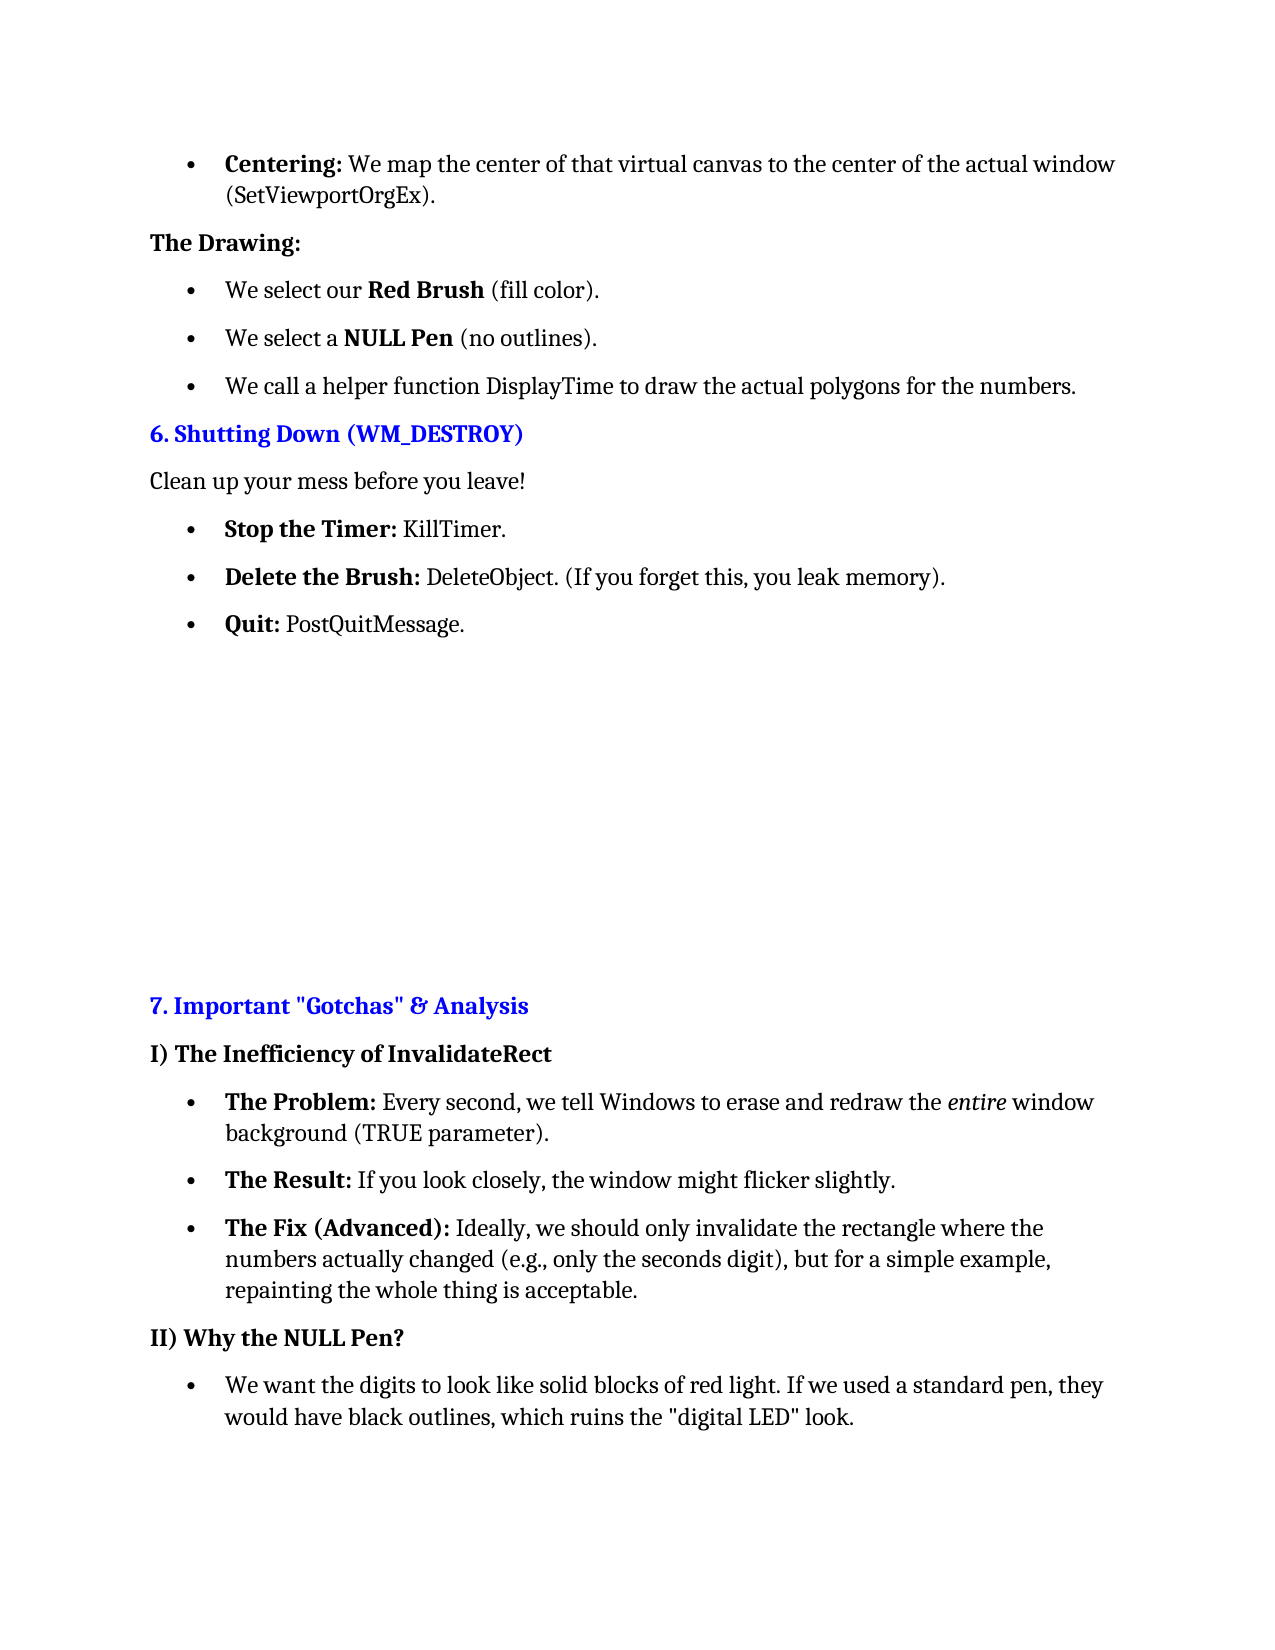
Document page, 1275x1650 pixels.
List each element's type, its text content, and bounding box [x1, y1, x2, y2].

list Quit: PostQuitMessage. [187, 610, 1125, 639]
text II) Why the NULL Pen? [150, 1324, 1125, 1352]
text Clean up your mess before you leave! [150, 467, 1125, 496]
list The Result: If you look closely, the window might flicker slightly. [187, 1166, 1125, 1195]
text 6. Shutting Down (WM_DESTROY) [150, 419, 1125, 448]
list The Fix (Advanced): Ideally, we should only invalidate the rectangle where the numbers actually changed (e.g., only the seconds digit), but for a simple example, repainting the whole thing is acceptable. [187, 1214, 1125, 1305]
text 7. Important "Gotchas" & Analysis [150, 992, 1125, 1021]
list Delete the Brush: DeleteObject. (If you forget this, you leak memory). [187, 563, 1125, 591]
list Stop the Timer: KillTimer. [187, 515, 1125, 544]
list We select our Red Brush (fill color). [187, 276, 1125, 305]
list We call a helper function DisplayTime to draw the actual polygons for the numbers. [187, 372, 1125, 401]
text I) The Inefficiency of InvalidateRect [150, 1040, 1125, 1068]
text The Drawing: [150, 229, 1125, 257]
list The Problem: Every second, we tell Windows to erase and redraw the entire window background (TRUE parameter). [187, 1087, 1125, 1147]
list Centering: We map the center of that virtual canvas to the center of the actual window (SetViewportOrgEx). [187, 150, 1125, 210]
list We select a NULL Pen (no outlines). [187, 324, 1125, 353]
list We want the digits to look like solid blocks of red light. If we used a standard pen, they would have black outlines, which ruins the "digital LED" look. [187, 1371, 1125, 1431]
